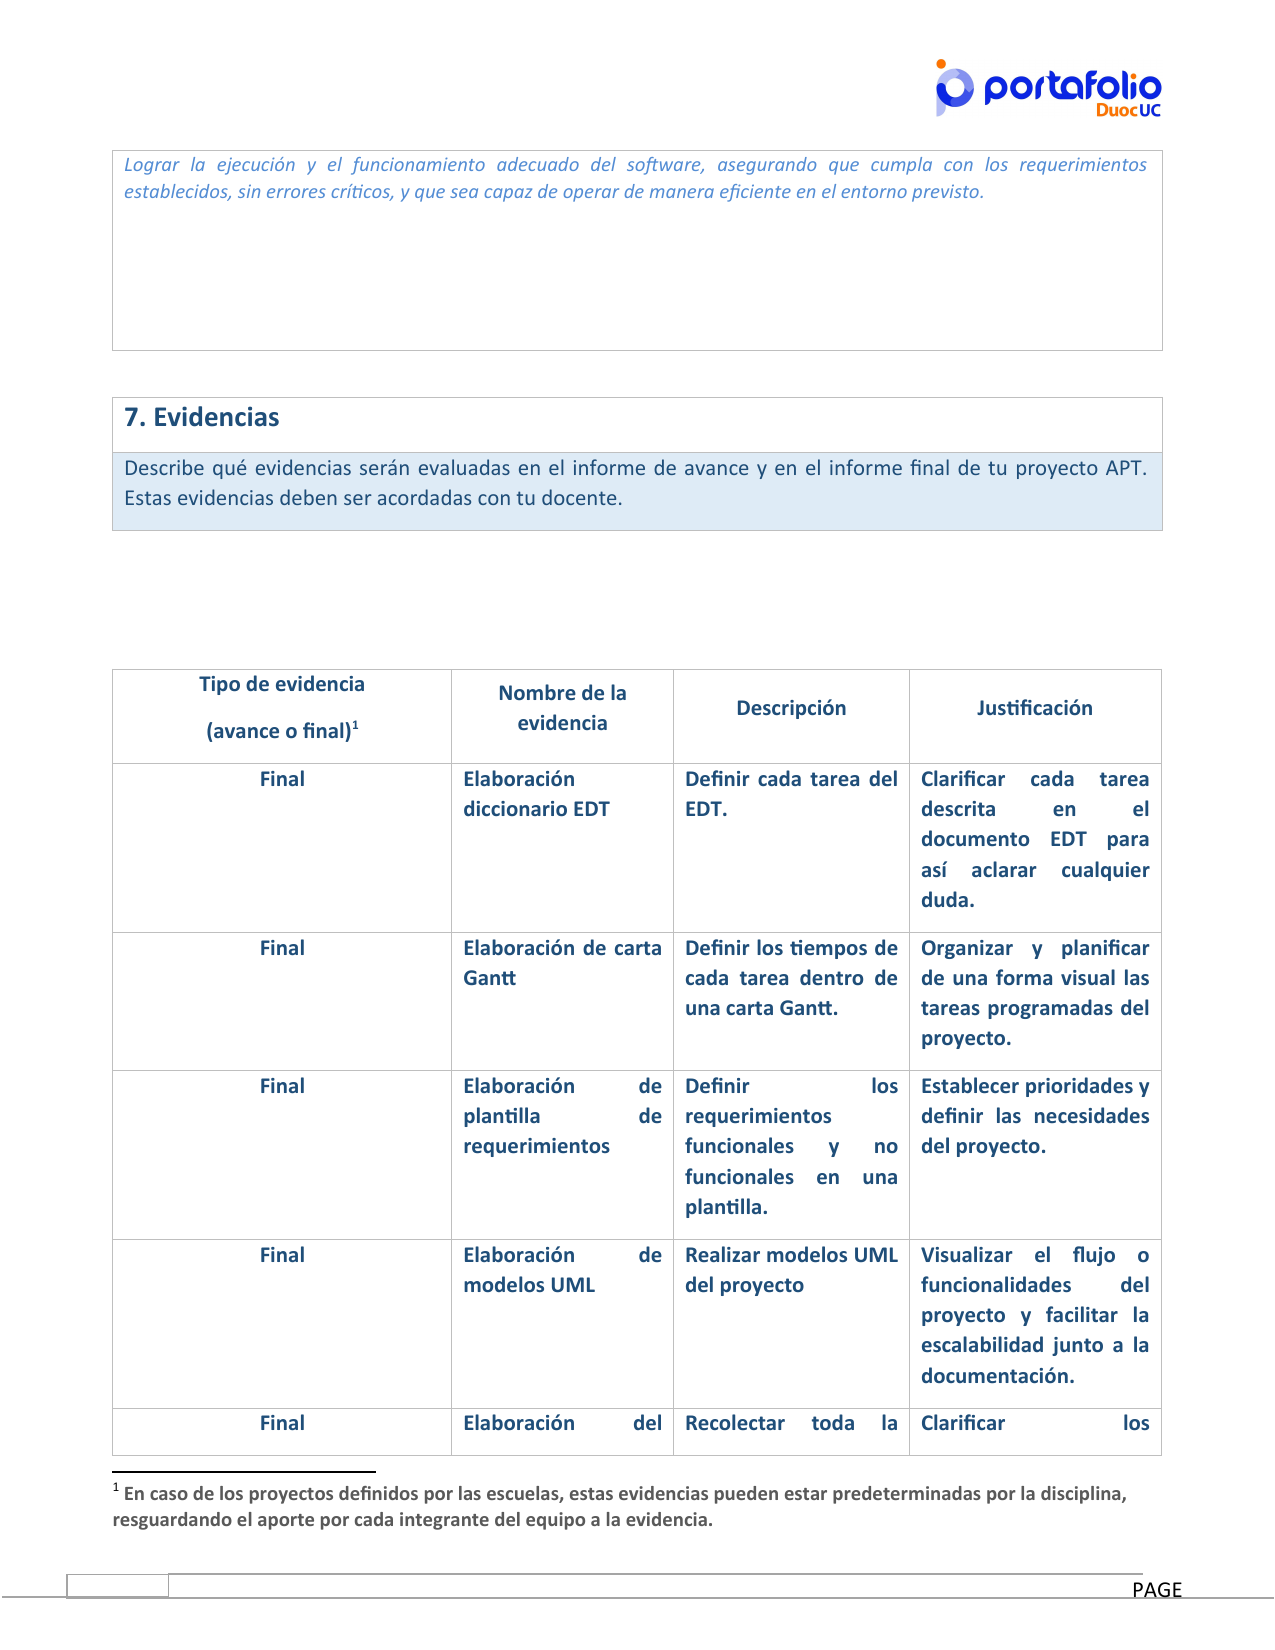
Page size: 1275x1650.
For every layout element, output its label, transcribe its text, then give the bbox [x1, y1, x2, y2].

table_cell Clarificar cada tarea descrita en el documento EDT para así aclarar cualquier duda. [910, 764, 1161, 932]
table_cell Establecer prioridades y definir las necesidades del proyecto. [910, 1071, 1161, 1239]
table_cell Final [113, 1409, 451, 1455]
table_cell Elaboración de modelos UML [452, 1240, 673, 1407]
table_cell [674, 1409, 909, 1455]
table_header Nombre de la evidencia [452, 670, 673, 763]
table_cell Final [113, 764, 451, 932]
picture [935, 59, 1163, 118]
table_header Justificación [910, 670, 1161, 763]
table_header 7. Evidencias [113, 398, 1162, 452]
table_cell Final [113, 933, 451, 1070]
table_cell Final [113, 1240, 451, 1407]
table_cell Definir los requerimientos funcionales y no funcionales en una plantilla. [674, 1071, 909, 1239]
table_header Descripción [674, 670, 909, 763]
table_cell Realizar modelos UML del proyecto [674, 1240, 909, 1407]
table_cell Final [113, 1071, 451, 1239]
table_cell Lograr la ejecución y el funcionamiento adecuado del software, asegurando que cumpla con los requerimientos establecidos, sin errores críticos, y que sea capaz de operar de manera eficiente en el entorno previsto. [113, 151, 1162, 350]
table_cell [910, 1409, 1161, 1455]
table_header Tipo de evidencia (avance o final) [113, 670, 451, 763]
table_cell Elaboración diccionario EDT [452, 764, 673, 932]
table_cell Definir los tiempos de cada tarea dentro de una carta Gantt. [674, 933, 909, 1070]
table_cell Describe qué evidencias serán evaluadas en el informe de avance y en el informe final de tu proyecto APT. Estas evidencias deben ser acordadas con tu docente. [113, 453, 1162, 530]
table_cell Visualizar el flujo o funcionalidades del proyecto y facilitar la escalabilidad junto a la documentación. [910, 1240, 1161, 1407]
table_cell Definir cada tarea del EDT. [674, 764, 909, 932]
table_cell Elaboración de plantilla de requerimientos [452, 1071, 673, 1239]
table_cell Elaboración de carta Gantt [452, 933, 673, 1070]
table_cell Elaboración del documento ERS [452, 1409, 673, 1455]
table_cell Organizar y planificar de una forma visual las tareas programadas del proyecto. [910, 933, 1161, 1070]
